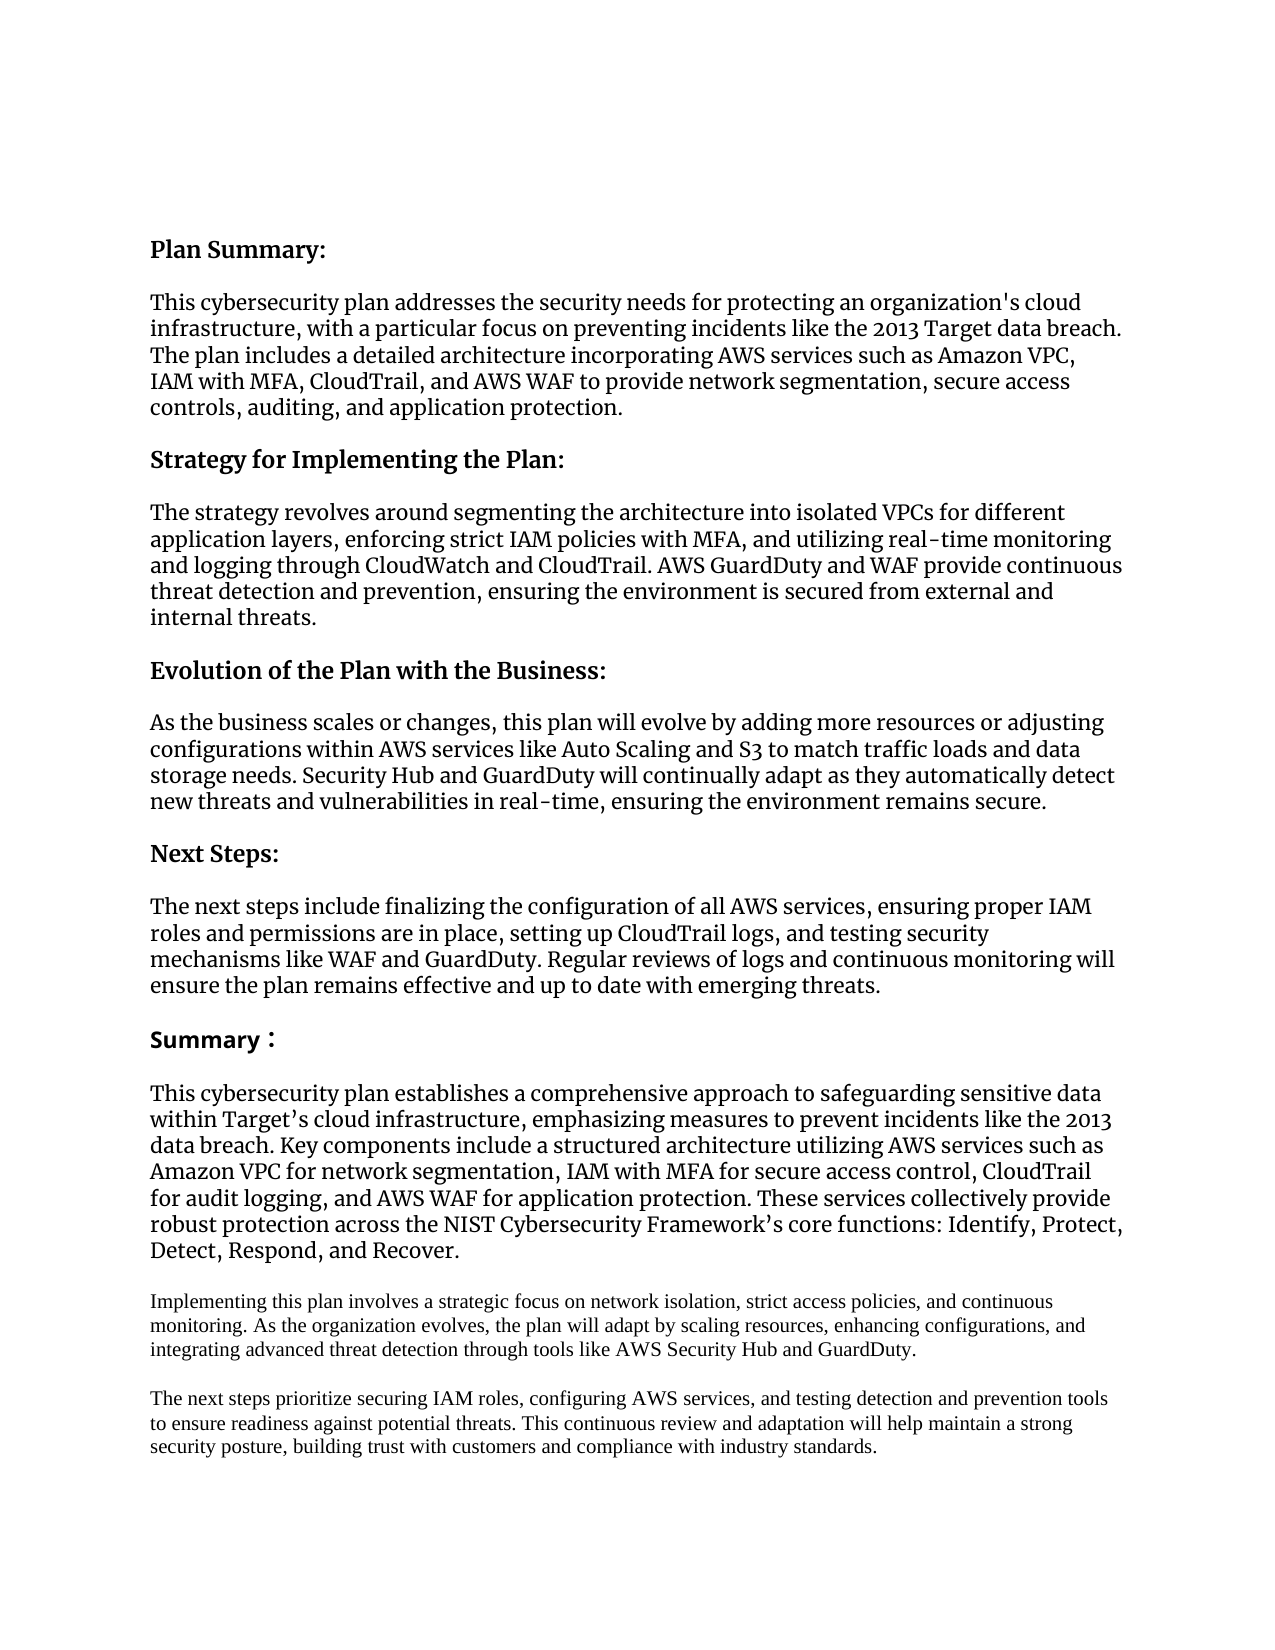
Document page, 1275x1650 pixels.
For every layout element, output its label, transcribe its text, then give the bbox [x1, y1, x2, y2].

text Implementing this plan involves a strategic focus on network isolation, strict access policies, and continuous monitoring. As the organization evolves, the plan will adapt by scaling resources, enhancing configurations, and integrating advanced threat detection through tools like AWS Security Hub and GuardDuty. [150, 1289, 1125, 1361]
text Summary： [150, 1024, 1125, 1055]
subtitle Next Steps: [150, 840, 1125, 869]
text As the business scales or changes, this plan will evolve by adding more resources or adjusting configurations within AWS services like Auto Scaling and S3 to match traffic loads and data storage needs. Security Hub and GuardDuty will continually adapt as they automatically detect new threats and vulnerabilities in real-time, ensuring the environment remains secure. [150, 710, 1125, 815]
subtitle Strategy for Implementing the Plan: [150, 446, 1125, 475]
text The next steps prioritize securing IAM roles, configuring AWS services, and testing detection and prevention tools to ensure readiness against potential threats. This continuous review and adaptation will help maintain a strong security posture, building trust with customers and compliance with industry standards. [150, 1386, 1125, 1458]
subtitle Evolution of the Plan with the Business: [150, 656, 1125, 685]
subtitle Plan Summary: [150, 236, 1125, 265]
text This cybersecurity plan establishes a comprehensive approach to safeguarding sensitive data within Target’s cloud infrastructure, emphasizing measures to prevent incidents like the 2013 data breach. Key components include a structured architecture utilizing AWS services such as Amazon VPC for network segmentation, IAM with MFA for secure access control, CloudTrail for audit logging, and AWS WAF for application protection. These services collectively provide robust protection across the NIST Cybersecurity Framework’s core functions: Identify, Protect, Detect, Respond, and Recover. [150, 1080, 1125, 1264]
text The strategy revolves around segmenting the architecture into isolated VPCs for different application layers, enforcing strict IAM policies with MFA, and utilizing real-time monitoring and logging through CloudWatch and CloudTrail. AWS GuardDuty and WAF provide continuous threat detection and prevention, ensuring the environment is secured from external and internal threats. [150, 500, 1125, 631]
text The next steps include finalizing the configuration of all AWS services, ensuring proper IAM roles and permissions are in place, setting up CloudTrail logs, and testing security mechanisms like WAF and GuardDuty. Regular reviews of logs and continuous monitoring will ensure the plan remains effective and up to date with emerging threats. [150, 894, 1125, 999]
text This cybersecurity plan addresses the security needs for protecting an organization's cloud infrastructure, with a particular focus on preventing incidents like the 2013 Target data breach. The plan includes a detailed architecture incorporating AWS services such as Amazon VPC, IAM with MFA, CloudTrail, and AWS WAF to provide network segmentation, secure access controls, auditing, and application protection. [150, 290, 1125, 421]
